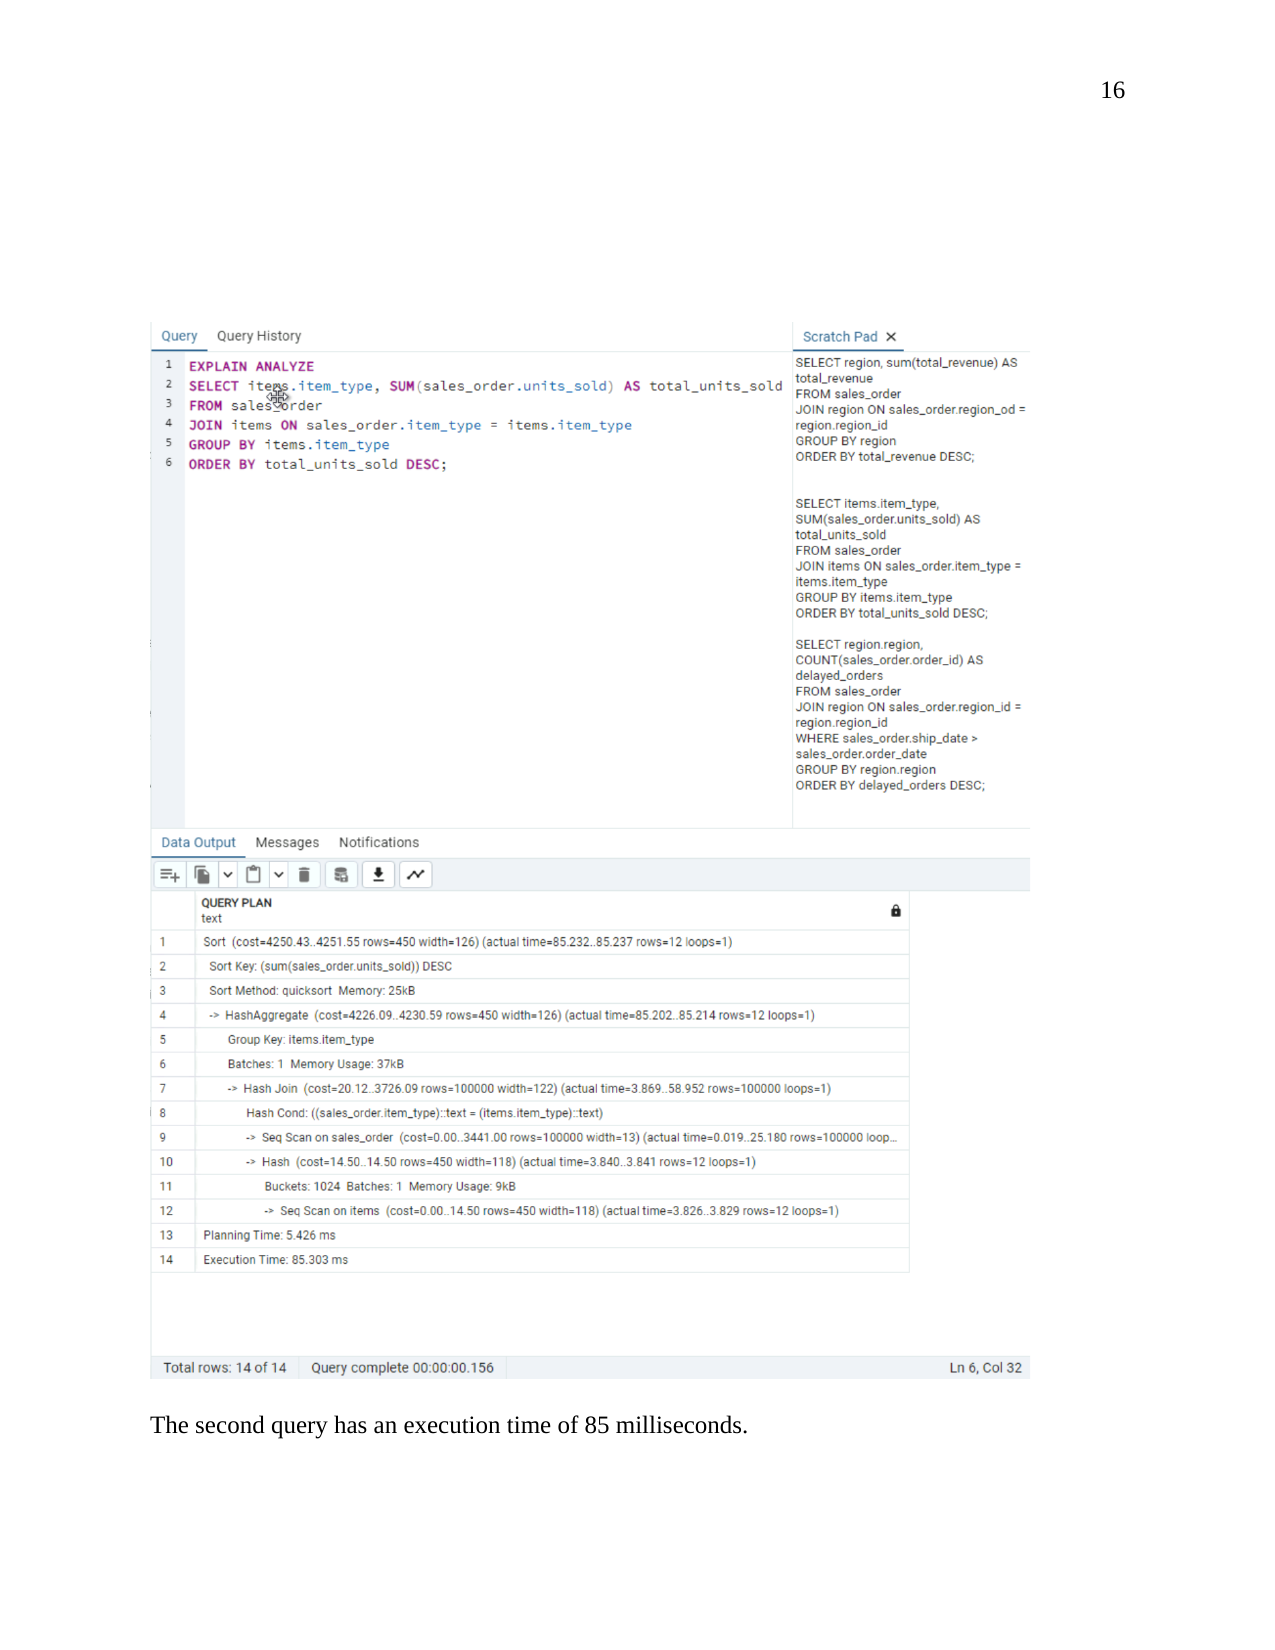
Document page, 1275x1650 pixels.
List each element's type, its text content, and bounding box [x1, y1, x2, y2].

text The second query has an execution time of 85 milliseconds. [150, 1410, 1125, 1439]
picture [150, 322, 1031, 1379]
